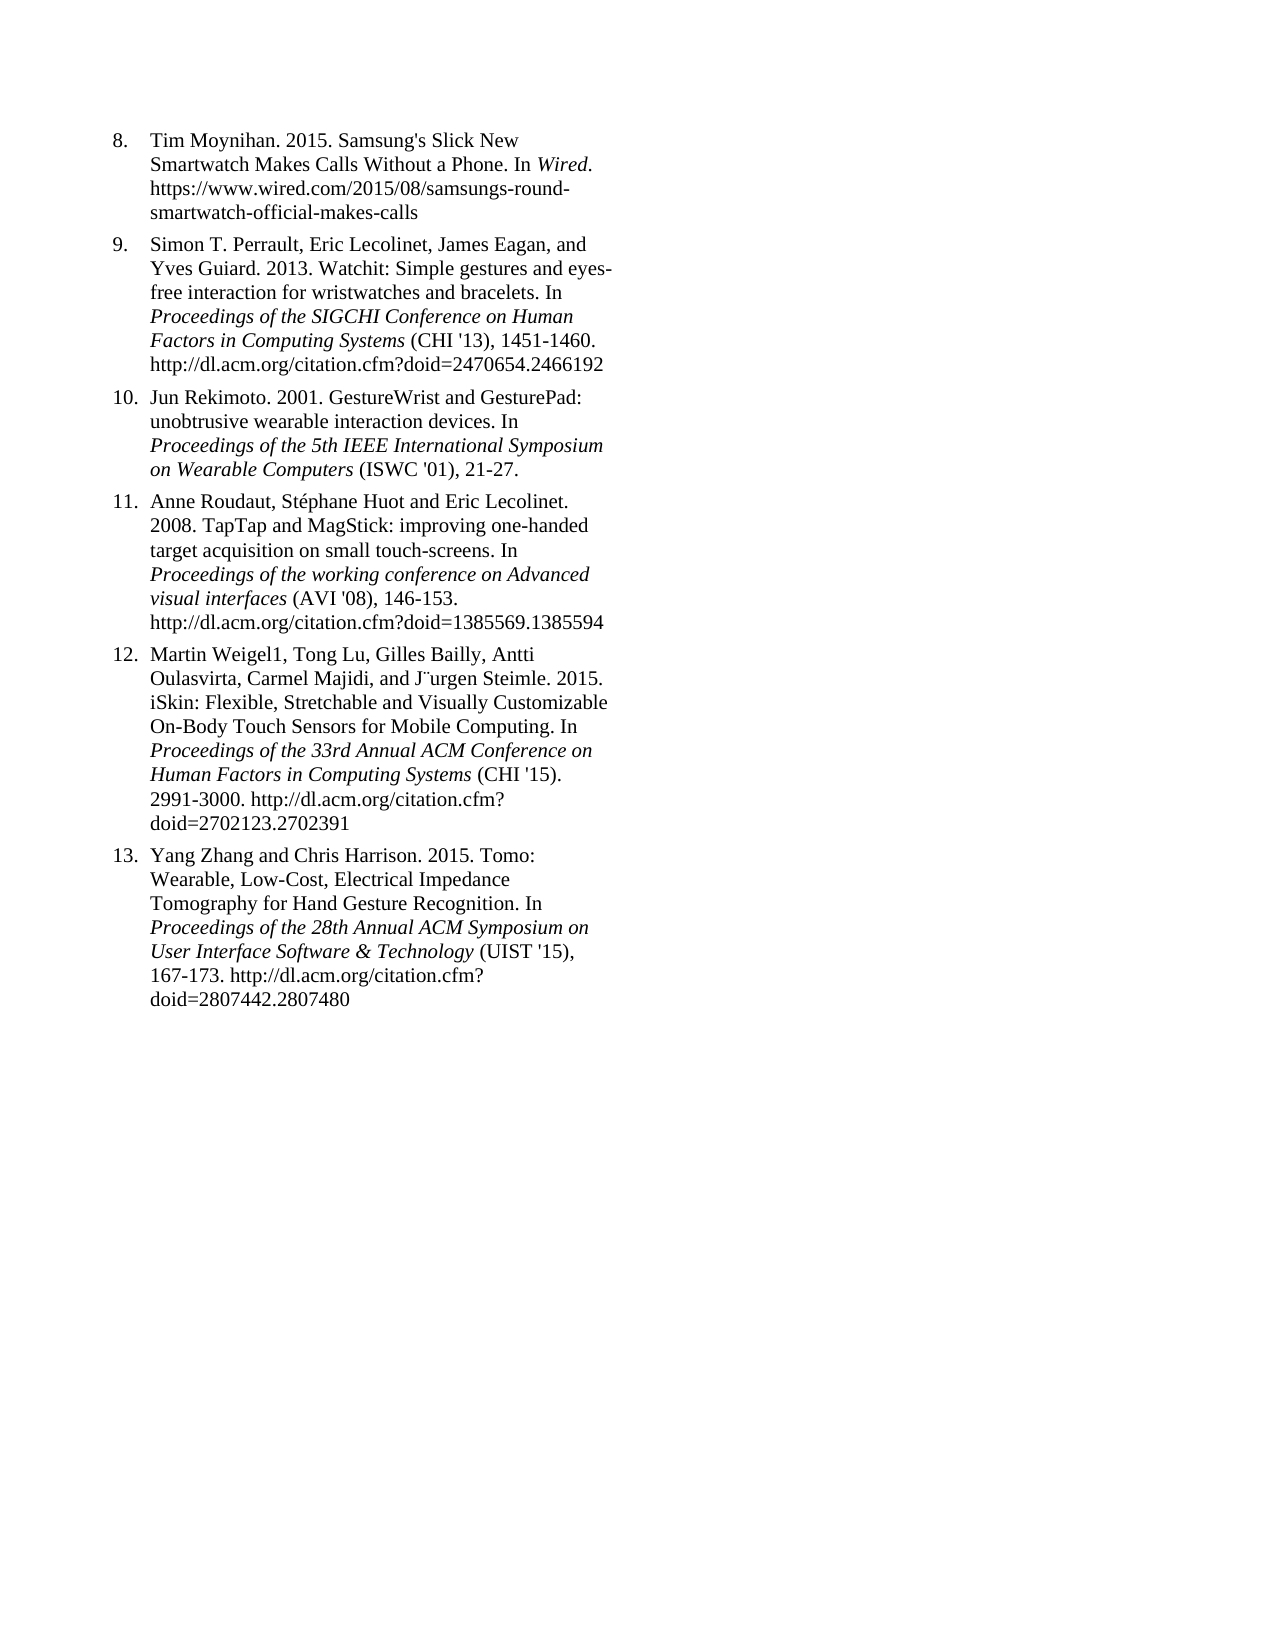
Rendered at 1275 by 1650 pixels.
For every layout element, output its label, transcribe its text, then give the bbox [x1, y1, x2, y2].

text Tim Moynihan. 2015. Samsung's Slick New Smartwatch Makes Calls Without a Phone. In Wired. https://www.wired.com/2015/08/samsungs-round-smartwatch-official-makes-calls [112, 127, 615, 224]
text Yang Zhang and Chris Harrison. 2015. Tomo: Wearable, Low-Cost, Electrical Impedance Tomography for Hand Gesture Recognition. In Proceedings of the 28th Annual ACM Symposium on User Interface Software & Technology (UIST '15), 167-173. http://dl.acm.org/citation.cfm?doid=2807442.2807480 [112, 843, 615, 1011]
text Martin Weigel1, Tong Lu, Gilles Bailly, Antti Oulasvirta, Carmel Majidi, and J¨urgen Steimle. 2015. iSkin: Flexible, Stretchable and Visually Customizable On-Body Touch Sensors for Mobile Computing. In Proceedings of the 33rd Annual ACM Conference on Human Factors in Computing Systems (CHI '15). 2991-3000. http://dl.acm.org/citation.cfm?doid=2702123.2702391 [112, 642, 615, 834]
text Jun Rekimoto. 2001. GestureWrist and GesturePad: unobtrusive wearable interaction devices. In Proceedings of the 5th IEEE International Symposium on Wearable Computers (ISWC '01), 21-27. [112, 385, 615, 481]
text Simon T. Perrault, Eric Lecolinet, James Eagan, and Yves Guiard. 2013. Watchit: Simple gestures and eyes-free interaction for wristwatches and bracelets. In Proceedings of the SIGCHI Conference on Human Factors in Computing Systems (CHI '13), 1451-1460. http://dl.acm.org/citation.cfm?doid=2470654.2466192 [112, 232, 615, 376]
text Anne Roudaut, Stéphane Huot and Eric Lecolinet. 2008. TapTap and MagStick: improving one-handed target acquisition on small touch-screens. In Proceedings of the working conference on Advanced visual interfaces (AVI '08), 146-153. http://dl.acm.org/citation.cfm?doid=1385569.1385594 [112, 489, 615, 634]
